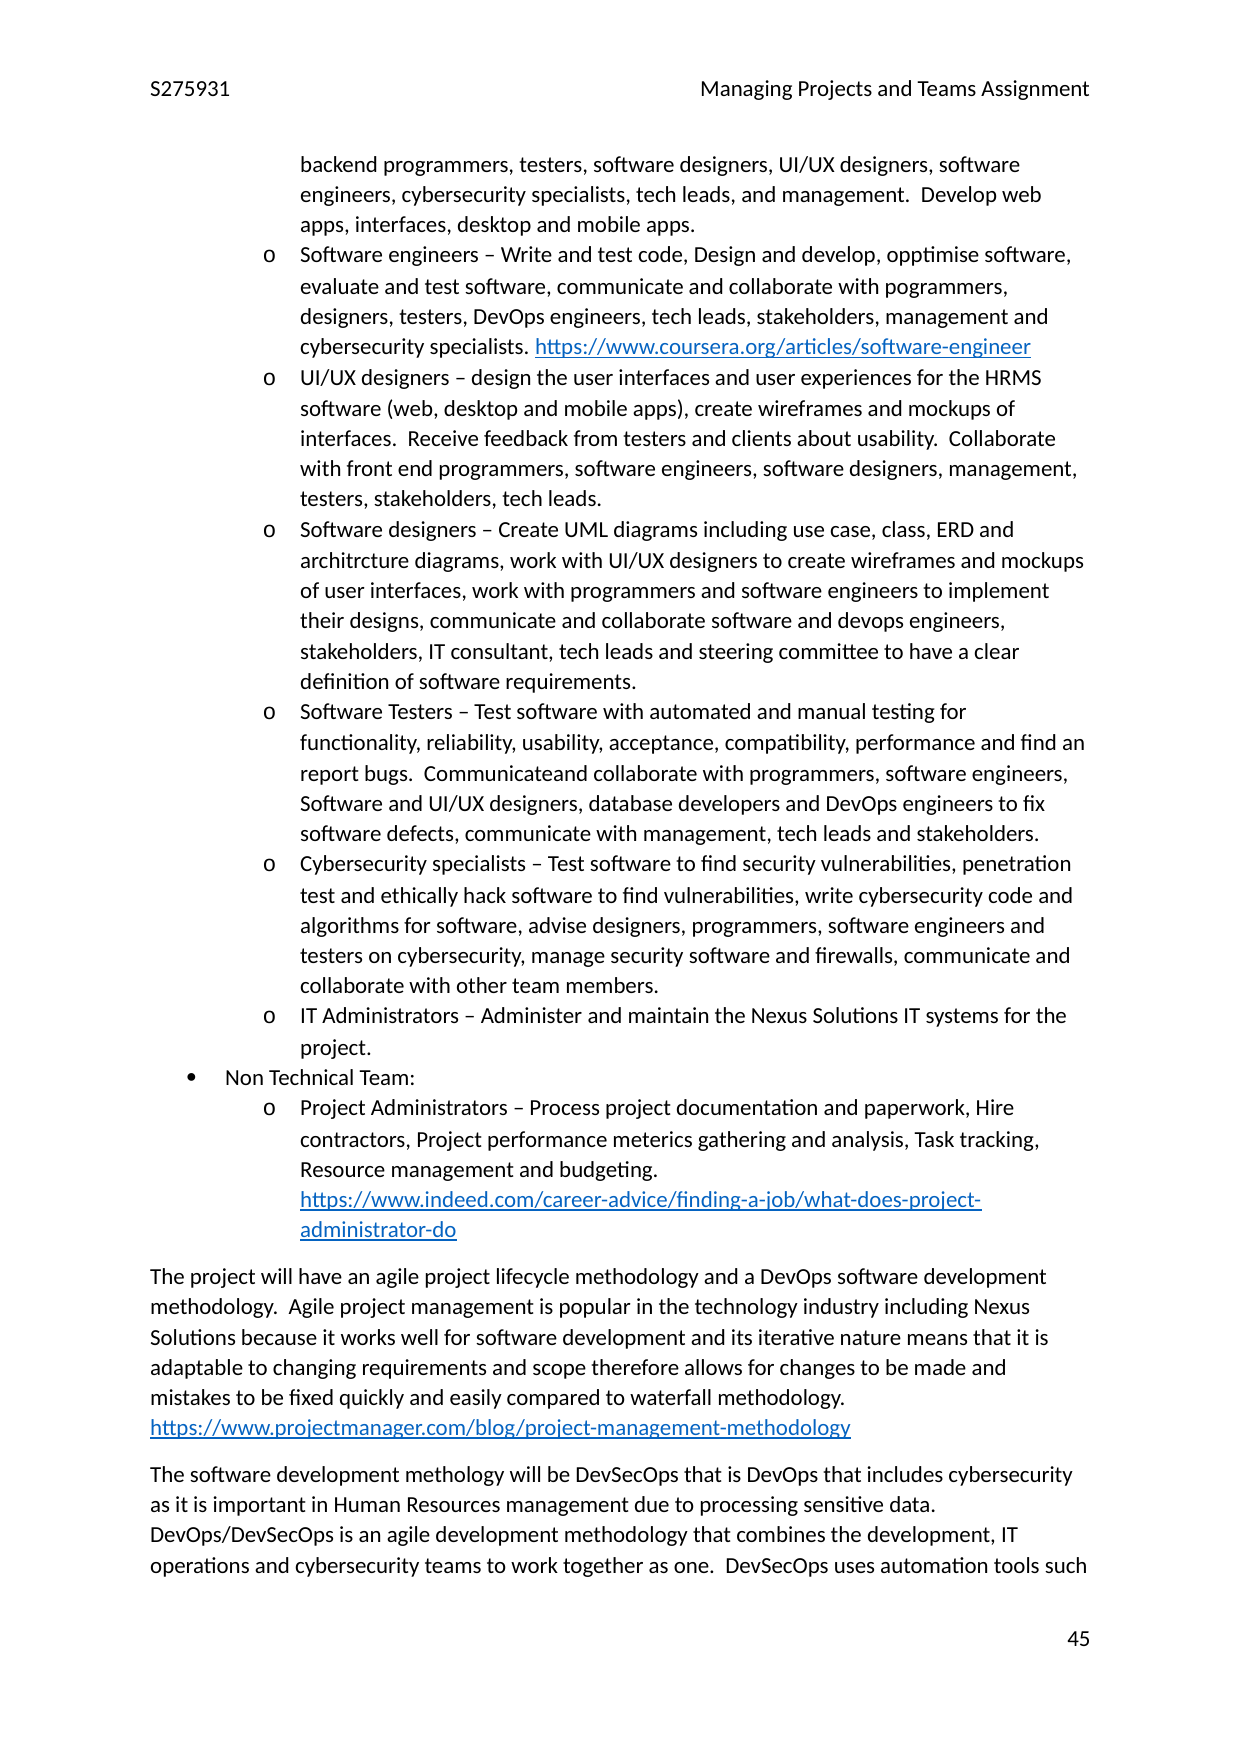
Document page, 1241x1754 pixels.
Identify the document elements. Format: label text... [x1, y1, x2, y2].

list Cybersecurity specialists – Test software to find security vulnerabilities, penetration test and ethically hack software to find vulnerabilities, write cybersecurity code and algorithms for software, advise designers, programmers, software engineers and testers on cybersecurity, manage security software and firewalls, communicate and collaborate with other team members. [262, 849, 1090, 999]
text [150, 1460, 1090, 1579]
text The project will have an agile project lifecycle methodology and a DevOps software development methodology. Agile project management is popular in the technology industry including Nexus Solutions because it works well for software development and its iterative nature means that it is adaptable to changing requirements and scope therefore allows for changes to be made and mistakes to be fixed quickly and easily compared to waterfall methodology. https://www.projectmanager.com/blog/project-management-methodology [150, 1262, 1090, 1441]
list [262, 150, 1090, 238]
list Software designers – Create UML diagrams including use case, class, ERD and architrcture diagrams, work with UI/UX designers to create wireframes and mockups of user interfaces, work with programmers and software engineers to implement their designs, communicate and collaborate software and devops engineers, stakeholders, IT consultant, tech leads and steering committee to have a clear definition of software requirements. [262, 515, 1090, 695]
list Project Administrators – Process project documentation and paperwork, Hire contractors, Project performance meterics gathering and analysis, Task tracking, Resource management and budgeting. https://www.indeed.com/career-advice/finding-a-job/what-does-project-administrator-do [262, 1093, 1090, 1243]
list UI/UX designers – design the user interfaces and user experiences for the HRMS software (web, desktop and mobile apps), create wireframes and mockups of interfaces. Receive feedback from testers and clients about usability. Collaborate with front end programmers, software engineers, software designers, management, testers, stakeholders, tech leads. [262, 363, 1090, 513]
list IT Administrators – Administer and maintain the Nexus Solutions IT systems for the project. [262, 1002, 1090, 1061]
list Software Testers – Test software with automated and manual testing for functionality, reliability, usability, acceptance, compatibility, performance and find an report bugs. Communicateand collaborate with programmers, software engineers, Software and UI/UX designers, database developers and DevOps engineers to fix software defects, communicate with management, tech leads and stakeholders. [262, 697, 1090, 847]
list Non Technical Team: [187, 1063, 1090, 1091]
list Software engineers – Write and test code, Design and develop, opptimise software, evaluate and test software, communicate and collaborate with pogrammers, designers, testers, DevOps engineers, tech leads, stakeholders, management and cybersecurity specialists. https://www.coursera.org/articles/software-engineer [262, 241, 1090, 360]
